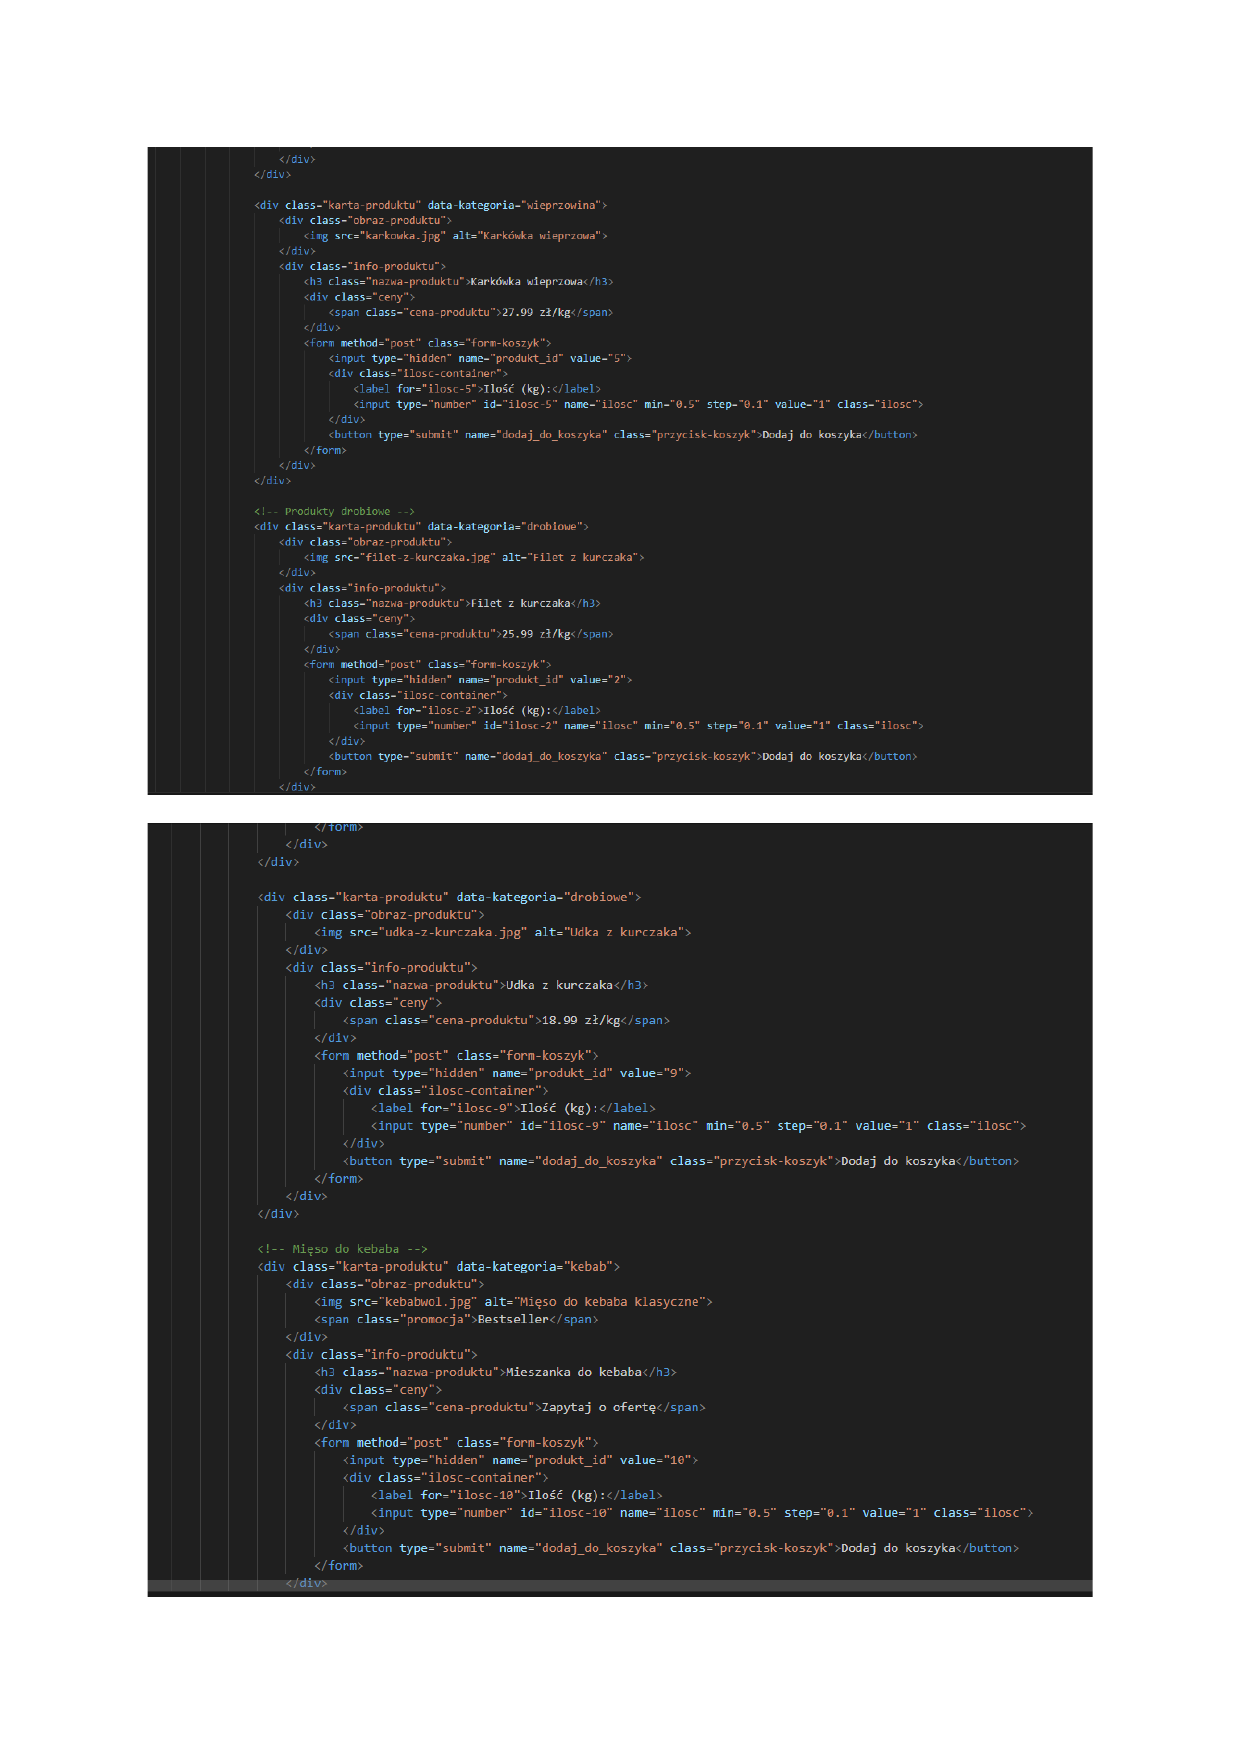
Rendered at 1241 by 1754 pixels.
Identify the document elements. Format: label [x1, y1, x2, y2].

picture [147, 147, 1093, 795]
picture [147, 823, 1093, 1597]
